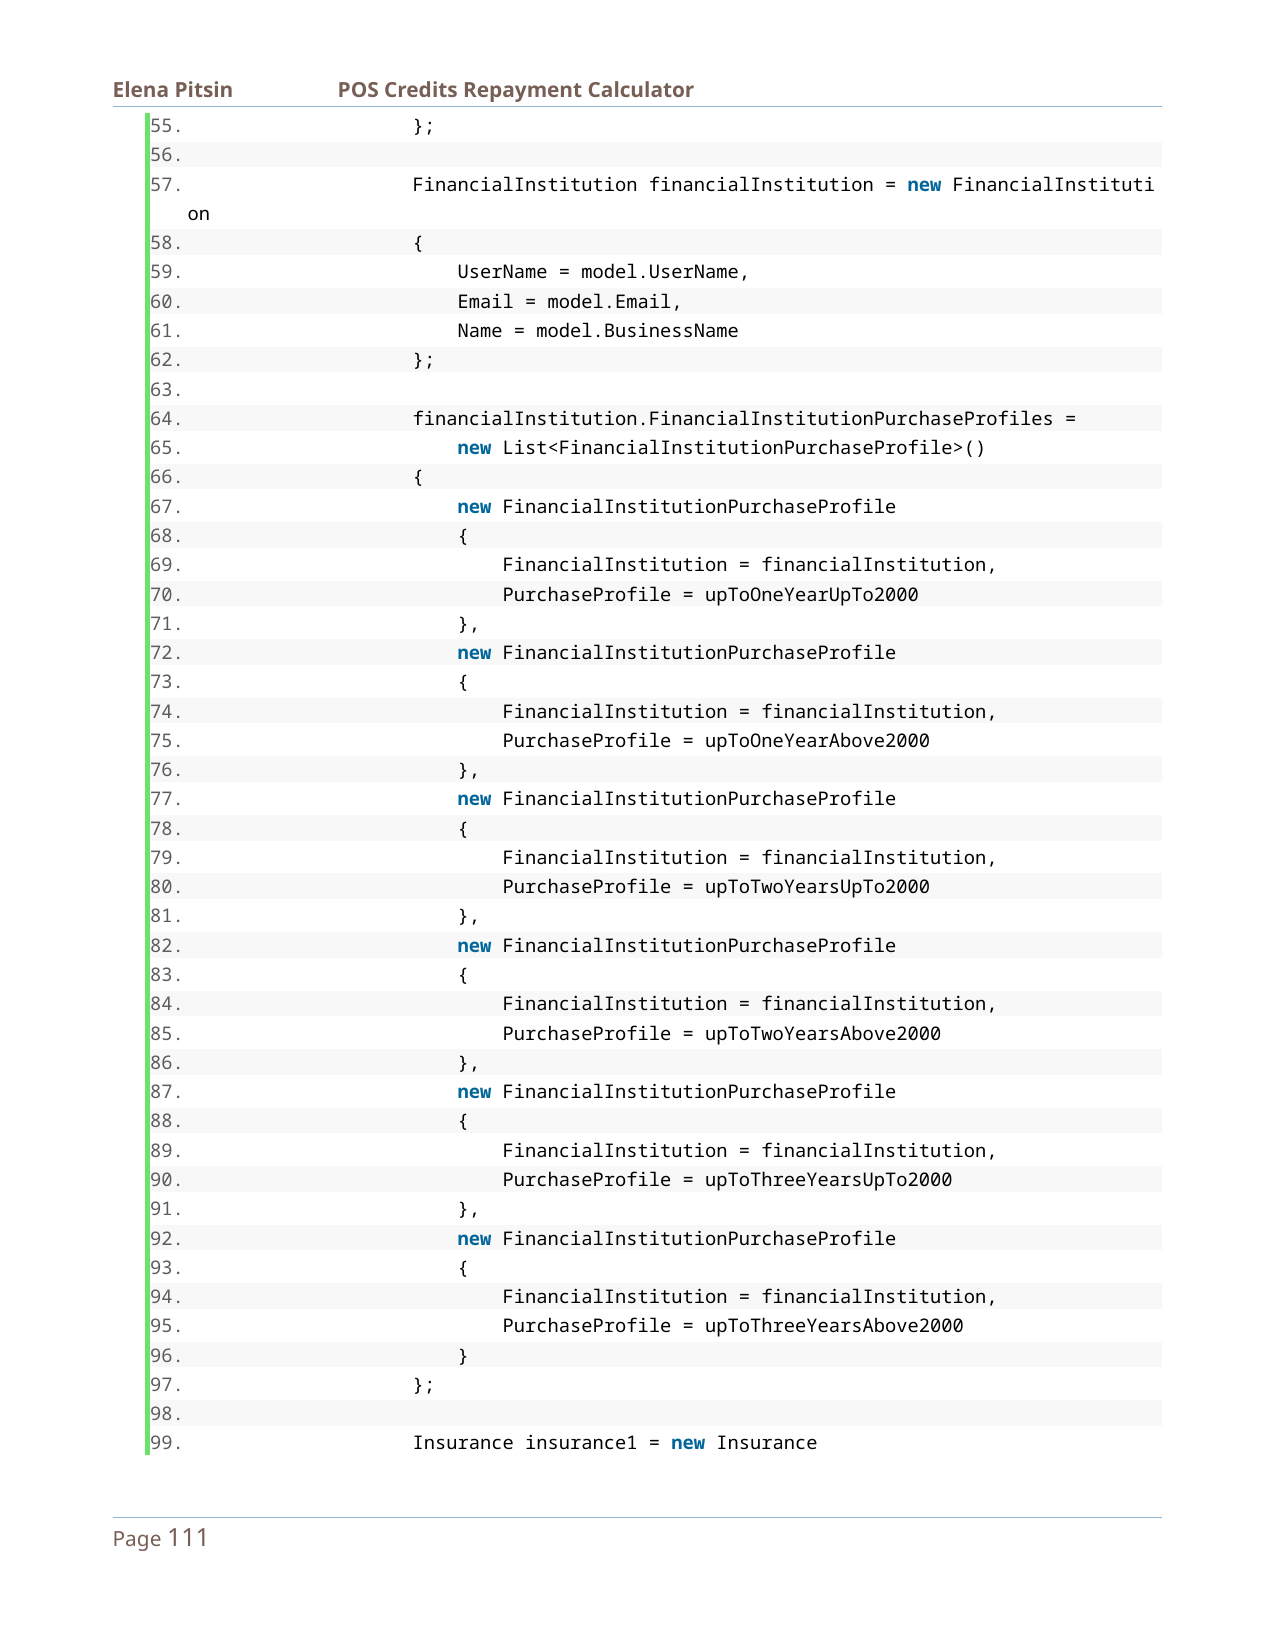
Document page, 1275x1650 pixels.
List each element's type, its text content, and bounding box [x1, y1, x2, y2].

list Name = model.BusinessName [150, 317, 1162, 343]
list PurchaseProfile = upToOneYearAbove2000 [150, 727, 1162, 753]
list }; [150, 1371, 1162, 1397]
list Insurance insurance1 = new Insurance [150, 1430, 1162, 1455]
list UserName = model.UserName, [150, 259, 1162, 284]
list Email = model.Email, [150, 288, 1162, 314]
list }, [150, 610, 1162, 636]
list }, [150, 1196, 1162, 1221]
list PurchaseProfile = upToTwoYearsAbove2000 [150, 1020, 1162, 1045]
list new List<FinancialInstitutionPurchaseProfile>() [150, 434, 1162, 460]
list new FinancialInstitutionPurchaseProfile [150, 639, 1162, 665]
list PurchaseProfile = upToThreeYearsUpTo2000 [150, 1166, 1162, 1192]
list new FinancialInstitutionPurchaseProfile [150, 932, 1162, 958]
list } [150, 1342, 1162, 1367]
list }, [150, 756, 1162, 782]
list FinancialInstitution = financialInstitution, [150, 552, 1162, 577]
list PurchaseProfile = upToThreeYearsAbove2000 [150, 1313, 1162, 1338]
list PurchaseProfile = upToOneYearUpTo2000 [150, 581, 1162, 606]
list { [150, 669, 1162, 694]
list }; [145, 112, 1162, 138]
list FinancialInstitution financialInstitution = new FinancialInstitution [150, 171, 1162, 226]
list { [150, 815, 1162, 841]
list FinancialInstitution = financialInstitution, [150, 991, 1162, 1016]
list { [150, 522, 1162, 548]
list new FinancialInstitutionPurchaseProfile [150, 1225, 1162, 1250]
list }, [150, 1049, 1162, 1075]
list new FinancialInstitutionPurchaseProfile [150, 1078, 1162, 1104]
list { [150, 229, 1162, 255]
list financialInstitution.FinancialInstitutionPurchaseProfiles = [150, 405, 1162, 431]
list FinancialInstitution = financialInstitution, [150, 1283, 1162, 1309]
list FinancialInstitution = financialInstitution, [150, 1137, 1162, 1162]
list }, [150, 903, 1162, 928]
list { [150, 1108, 1162, 1133]
list new FinancialInstitutionPurchaseProfile [150, 786, 1162, 811]
list FinancialInstitution = financialInstitution, [150, 698, 1162, 723]
list { [150, 464, 1162, 489]
list new FinancialInstitutionPurchaseProfile [150, 493, 1162, 518]
list { [150, 1254, 1162, 1279]
list }; [150, 347, 1162, 372]
list FinancialInstitution = financialInstitution, [150, 844, 1162, 870]
list PurchaseProfile = upToTwoYearsUpTo2000 [150, 873, 1162, 899]
list { [151, 961, 1162, 987]
